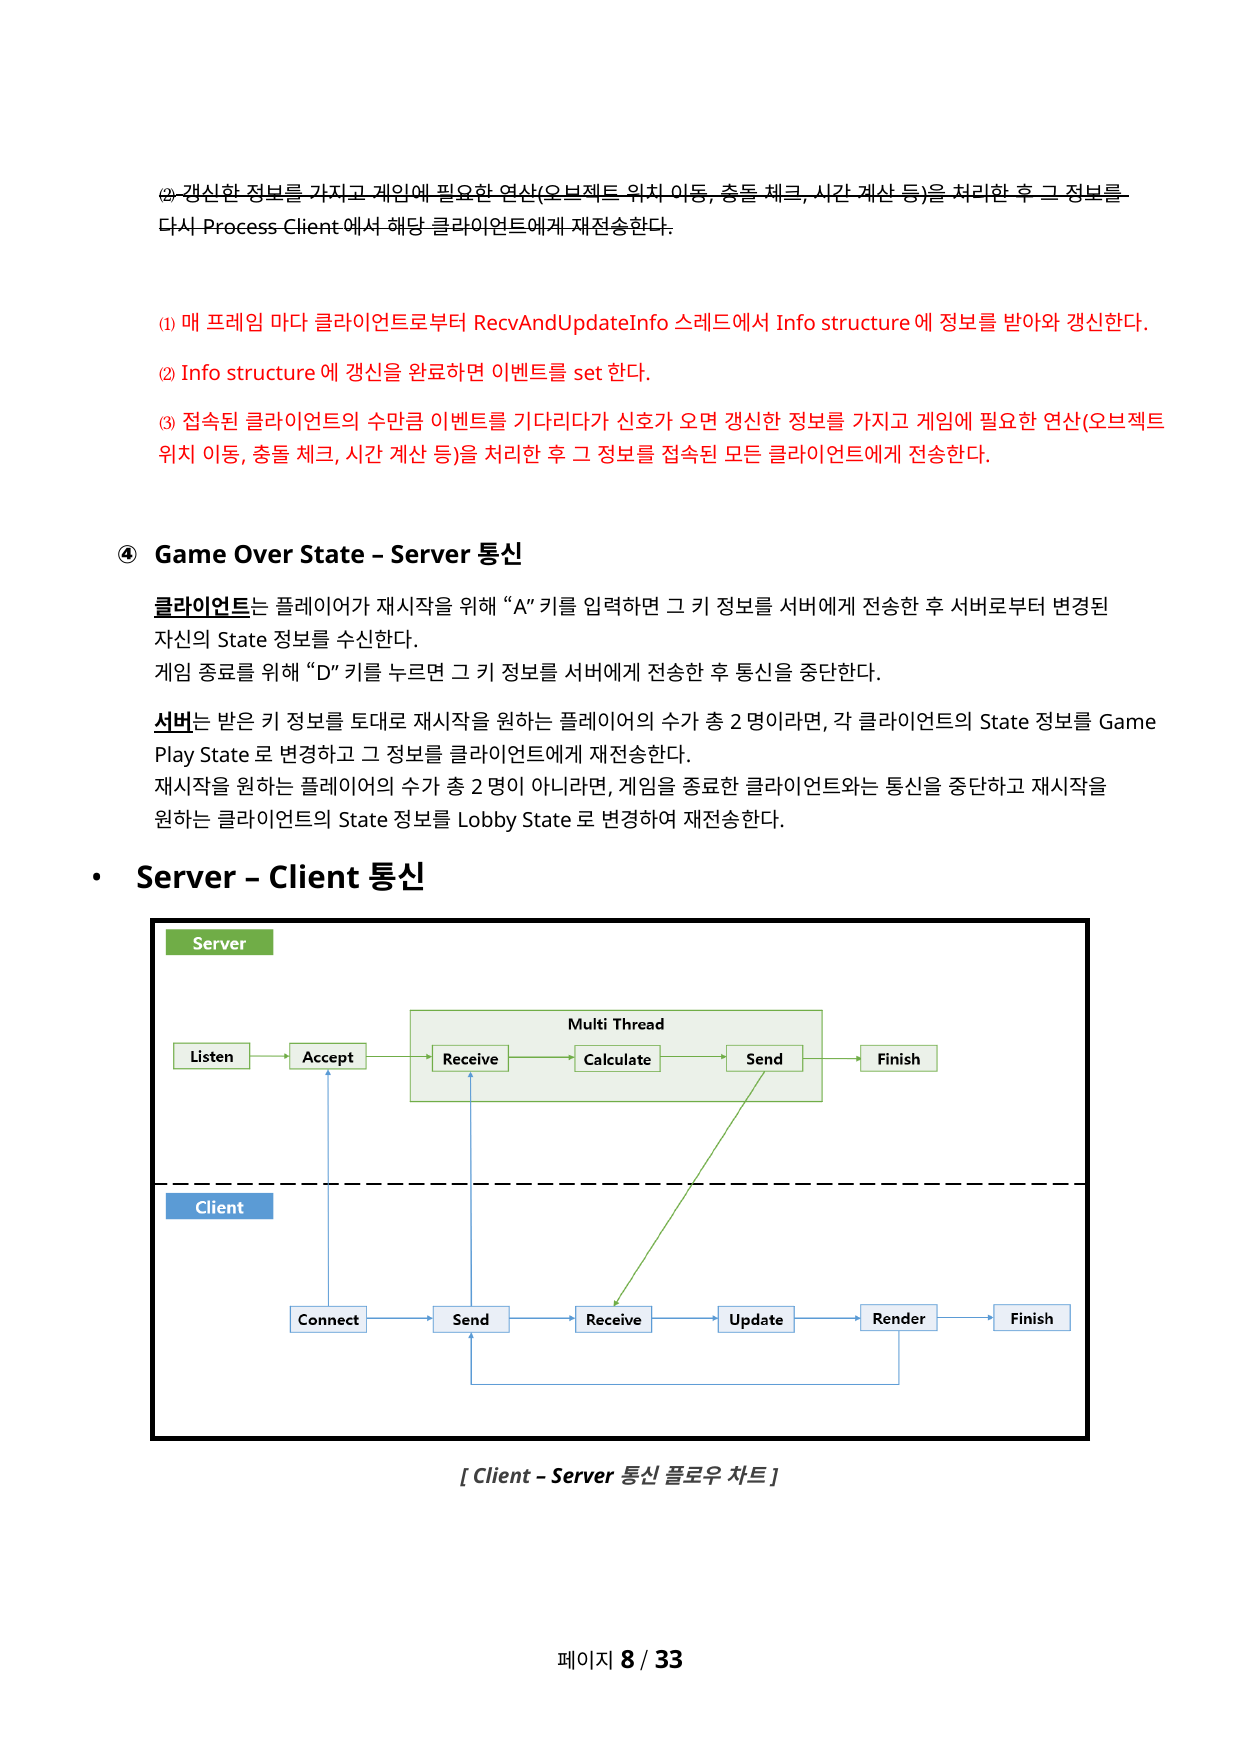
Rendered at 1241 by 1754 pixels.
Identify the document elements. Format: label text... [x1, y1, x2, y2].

text Server – Client 통신 [91, 853, 1165, 898]
list Game Over State – Server 통신 [117, 535, 1165, 571]
list ⑵ 갱신한 정보를 가지고 게임에 필요한 연산(오브젝트 위치 이동, 충돌 체크, 시간 계산 등)을 처리한 후 그 정보를 다시 Process Client에서 해당 클라이언트에게 재전송한다. [158, 177, 1165, 240]
text [ Client – Server 통신 플로우 차트 ] [75, 1459, 1165, 1490]
picture [155, 923, 1085, 1436]
list ⑴ 매 프레임 마다 클라이언트로부터 RecvAndUpdateInfo 스레드에서 Info structure에 정보를 받아와 갱신한다. [158, 307, 1165, 337]
list 클라이언트는 플레이어가 재시작을 위해 “A” 키를 입력하면 그 키 정보를 서버에게 전송한 후 서버로부터 변경된 자신의 State 정보를 수신한다. 게임 종료를 위해 “D” 키를 누르면 그 키 정보를 서버에게 전송한 후 통신을 중단한다. [154, 590, 1165, 686]
list ⑶ 접속된 클라이언트의 수만큼 이벤트를 기다리다가 신호가 오면 갱신한 정보를 가지고 게임에 필요한 연산(오브젝트 위치 이동, 충돌 체크, 시간 계산 등)을 처리한 후 그 정보를 접속된 모든 클라이언트에게 전송한다. [158, 405, 1165, 468]
list ⑵ Info structure에 갱신을 완료하면 이벤트를 set한다. [158, 356, 1165, 386]
list 서버는 받은 키 정보를 토대로 재시작을 원하는 플레이어의 수가 총 2명이라면, 각 클라이언트의 State 정보를 Game Play State로 변경하고 그 정보를 클라이언트에게 재전송한다. 재시작을 원하는 플레이어의 수가 총 2명이 아니라면, 게임을 종료한 클라이언트와는 통신을 중단하고 재시작을 원하는 클라이언트의 State 정보를 Lobby State로 변경하여 재전송한다. [154, 705, 1165, 834]
